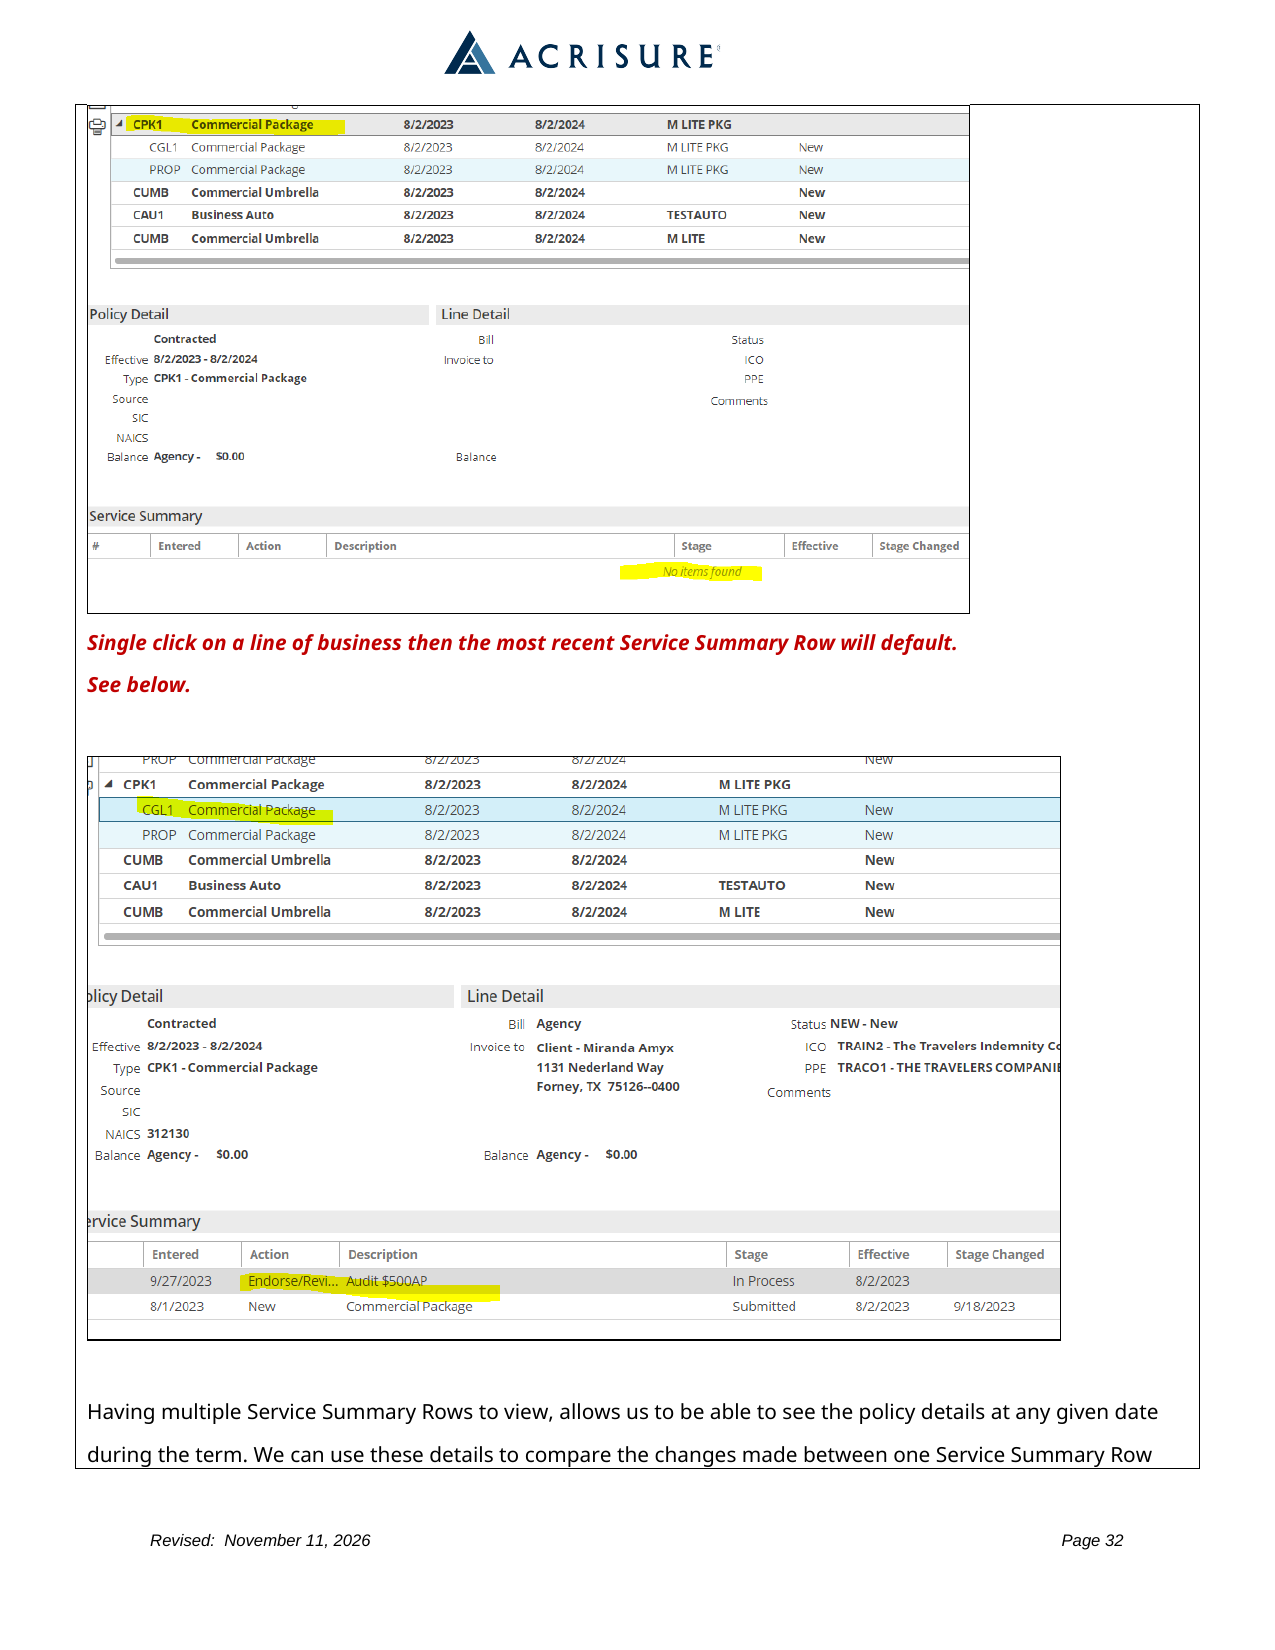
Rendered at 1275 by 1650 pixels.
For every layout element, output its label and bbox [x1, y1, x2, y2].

picture [442, 23, 721, 80]
picture [88, 757, 1060, 1339]
table_header [76, 105, 1199, 1468]
picture [88, 106, 969, 613]
